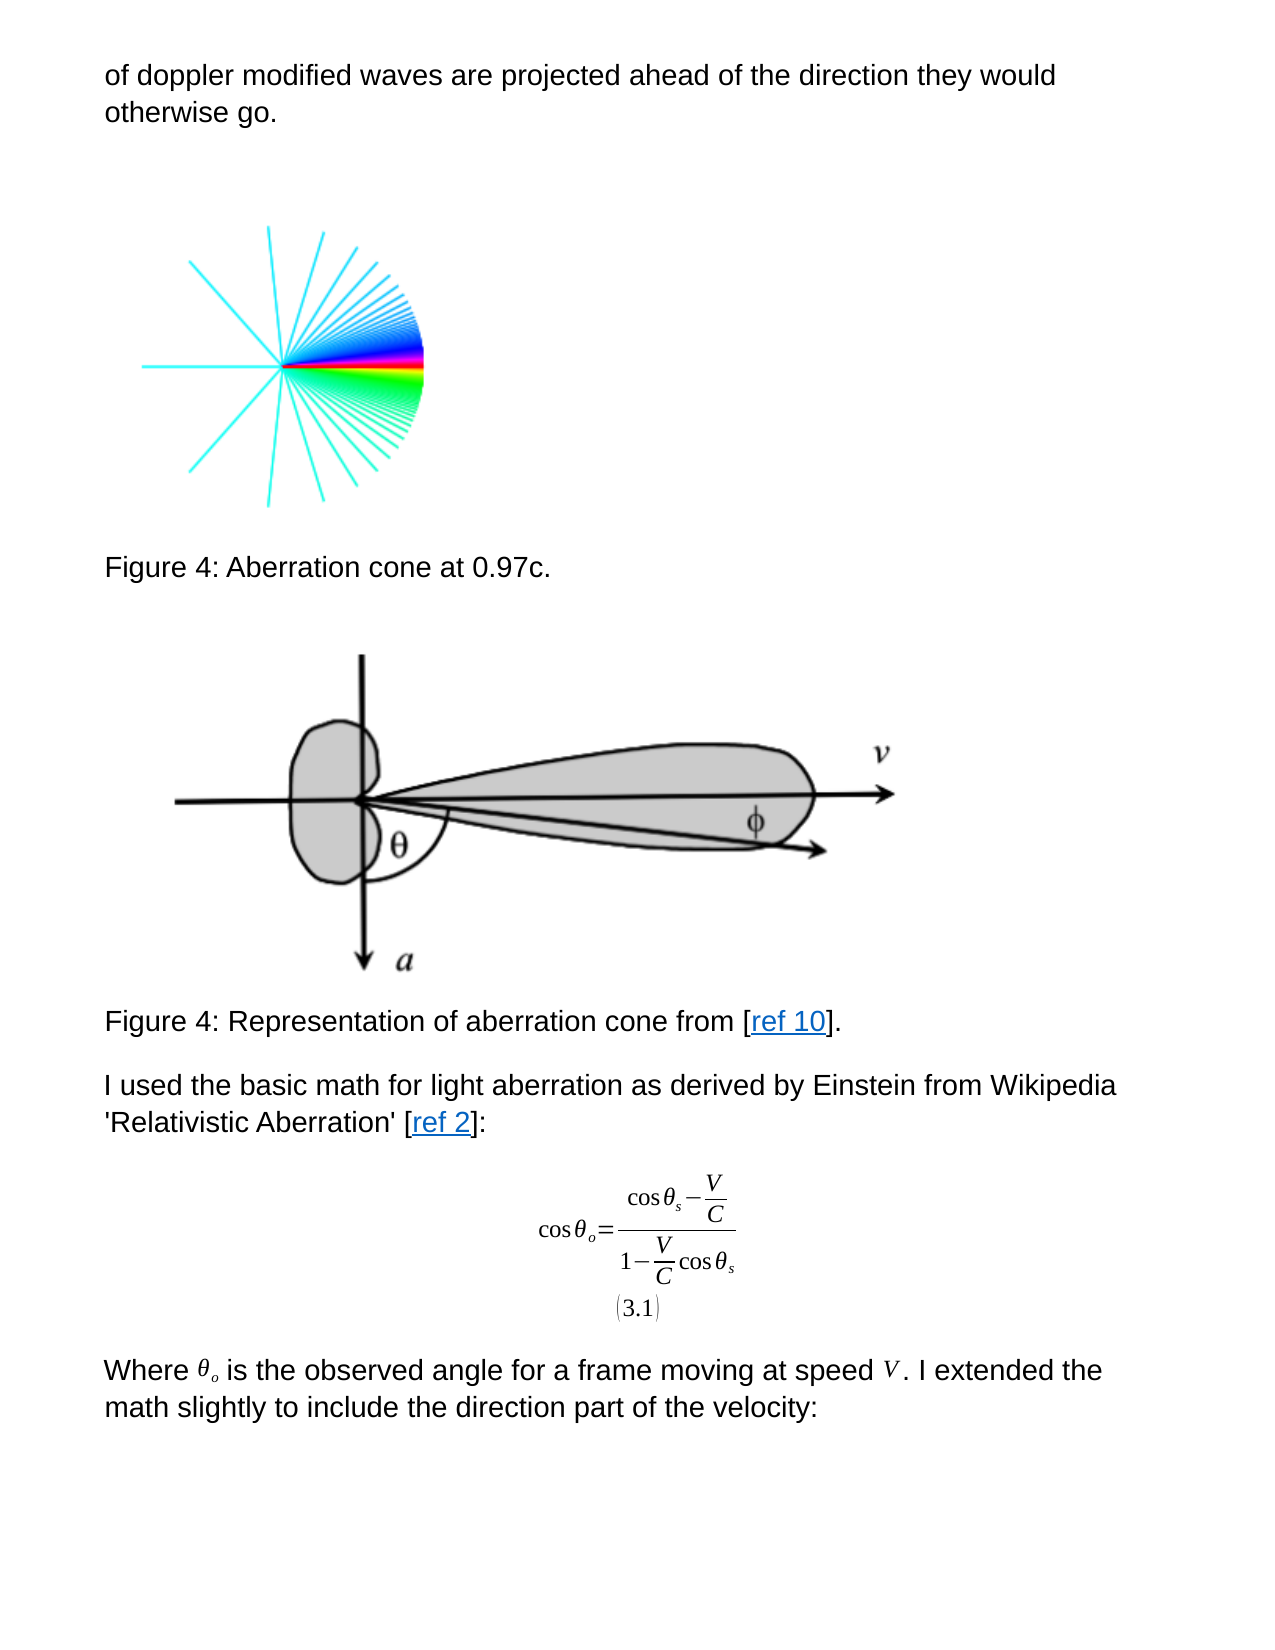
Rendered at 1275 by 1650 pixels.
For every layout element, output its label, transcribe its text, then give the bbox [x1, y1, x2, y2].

picture [103, 223, 449, 547]
text Where is the observed angle for a frame moving at speed . I extended the math slightly to include the direction part of the velocity: [103, 1353, 1172, 1423]
picture [103, 614, 937, 1001]
text I used the basic math for light aberration as derived by Einstein from Wikipedia 'Relativistic Aberration' [ref 2]: [103, 1068, 1172, 1138]
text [103, 58, 1172, 129]
